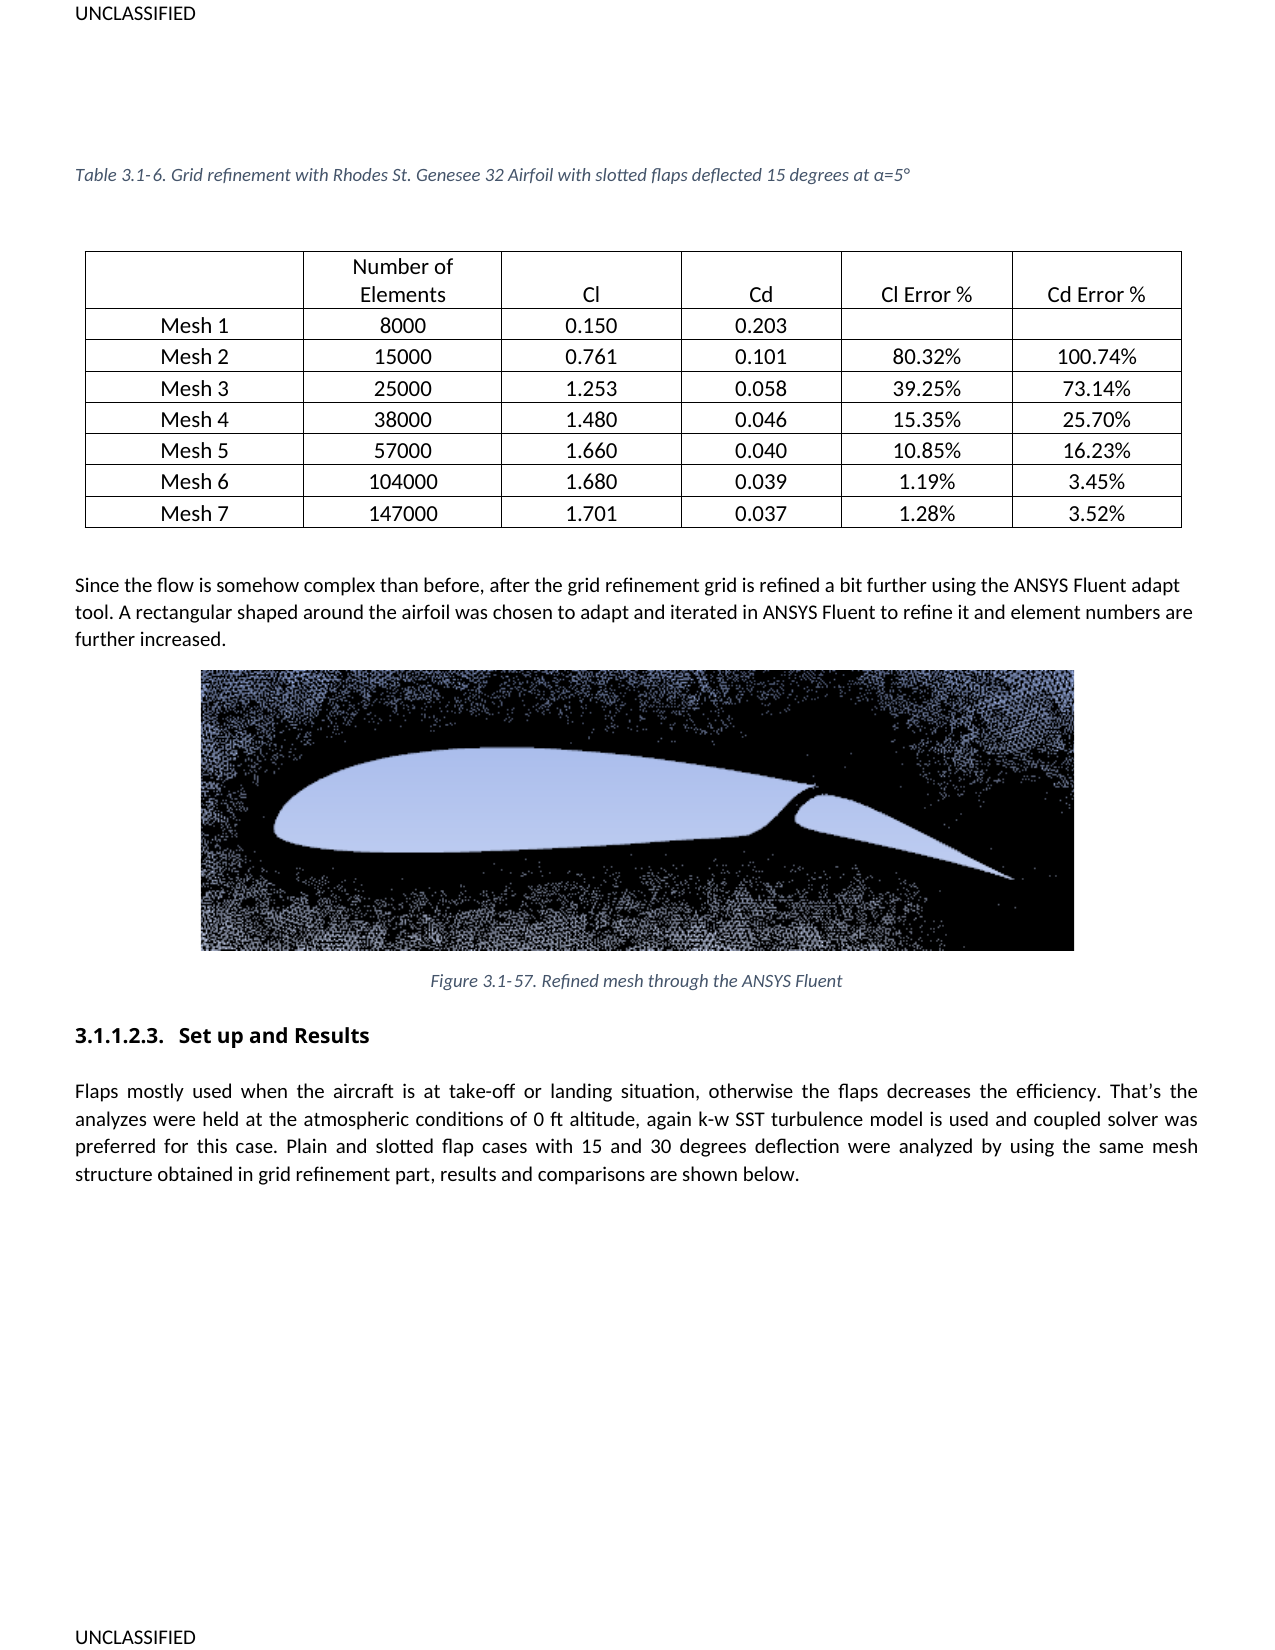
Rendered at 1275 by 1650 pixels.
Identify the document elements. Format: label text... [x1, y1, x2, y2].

text Figure 3.1-57. Refined mesh through the ANSYS Fluent [75, 969, 1200, 992]
table_cell Mesh 4 [86, 403, 303, 433]
table_header Cd Error % [1013, 252, 1181, 308]
table_cell Mesh 7 [86, 497, 303, 527]
table_cell Mesh 6 [86, 465, 303, 496]
table_cell 1.660 [502, 434, 681, 464]
table_cell 100.74% [1013, 340, 1181, 371]
table_cell Mesh 3 [86, 372, 303, 402]
table_cell 0.150 [502, 309, 681, 339]
table_cell 0.203 [682, 309, 841, 339]
table_cell 0.046 [682, 403, 841, 433]
table_cell [842, 309, 1012, 339]
table_cell 0.101 [682, 340, 841, 371]
table_cell 0.761 [502, 340, 681, 371]
table_cell 25000 [304, 372, 501, 402]
table_header Number of Elements [304, 252, 501, 308]
table_cell 1.253 [502, 372, 681, 402]
table_header Cl Error % [842, 252, 1012, 308]
table_cell 0.037 [682, 497, 841, 527]
table_cell 147000 [304, 497, 501, 527]
table_cell Mesh 2 [86, 340, 303, 371]
table_cell 1.701 [502, 497, 681, 527]
table_cell 80.32% [842, 340, 1012, 371]
table_header [86, 252, 303, 308]
text Since the flow is somehow complex than before, after the grid refinement grid is refined a bit further using the ANSYS Fluent adapt tool. A rectangular shaped around the airfoil was chosen to adapt and iterated in ANSYS Fluent to refine it and element numbers are further increased. [75, 572, 1200, 652]
table_cell 16.23% [1013, 434, 1181, 464]
table_header Cd [682, 252, 841, 308]
table_cell 10.85% [842, 434, 1012, 464]
table_cell 15.35% [842, 403, 1012, 433]
table_cell 1.19% [842, 465, 1012, 496]
text Flaps mostly used when the aircraft is at take-off or landing situation, otherwise the flaps decreases the efficiency. That’s the analyzes were held at the atmospheric conditions of 0 ft altitude, again k-w SST turbulence model is used and coupled solver was preferred for this case. Plain and slotted flap cases with 15 and 30 degrees deflection were analyzed by using the same mesh structure obtained in grid refinement part, results and comparisons are shown below. [75, 1079, 1200, 1186]
table_cell 0.039 [682, 465, 841, 496]
table_cell 3.45% [1013, 465, 1181, 496]
table_cell 104000 [304, 465, 501, 496]
table_cell 8000 [304, 309, 501, 339]
table_cell 15000 [304, 340, 501, 371]
picture [200, 670, 1075, 951]
table_cell 1.28% [842, 497, 1012, 527]
table_cell 0.058 [682, 372, 841, 402]
table_cell 1.680 [502, 465, 681, 496]
table_header Cl [502, 252, 681, 308]
subtitle Set up and Results [75, 1021, 1200, 1049]
table_cell 25.70% [1013, 403, 1181, 433]
table_cell Mesh 1 [86, 309, 303, 339]
table_cell 3.52% [1013, 497, 1181, 527]
table_cell 39.25% [842, 372, 1012, 402]
table_cell 73.14% [1013, 372, 1181, 402]
table_cell 57000 [304, 434, 501, 464]
table_cell 0.040 [682, 434, 841, 464]
table_cell Mesh 5 [86, 434, 303, 464]
table_cell 38000 [304, 403, 501, 433]
table_cell 1.480 [502, 403, 681, 433]
table_cell [1013, 309, 1181, 339]
